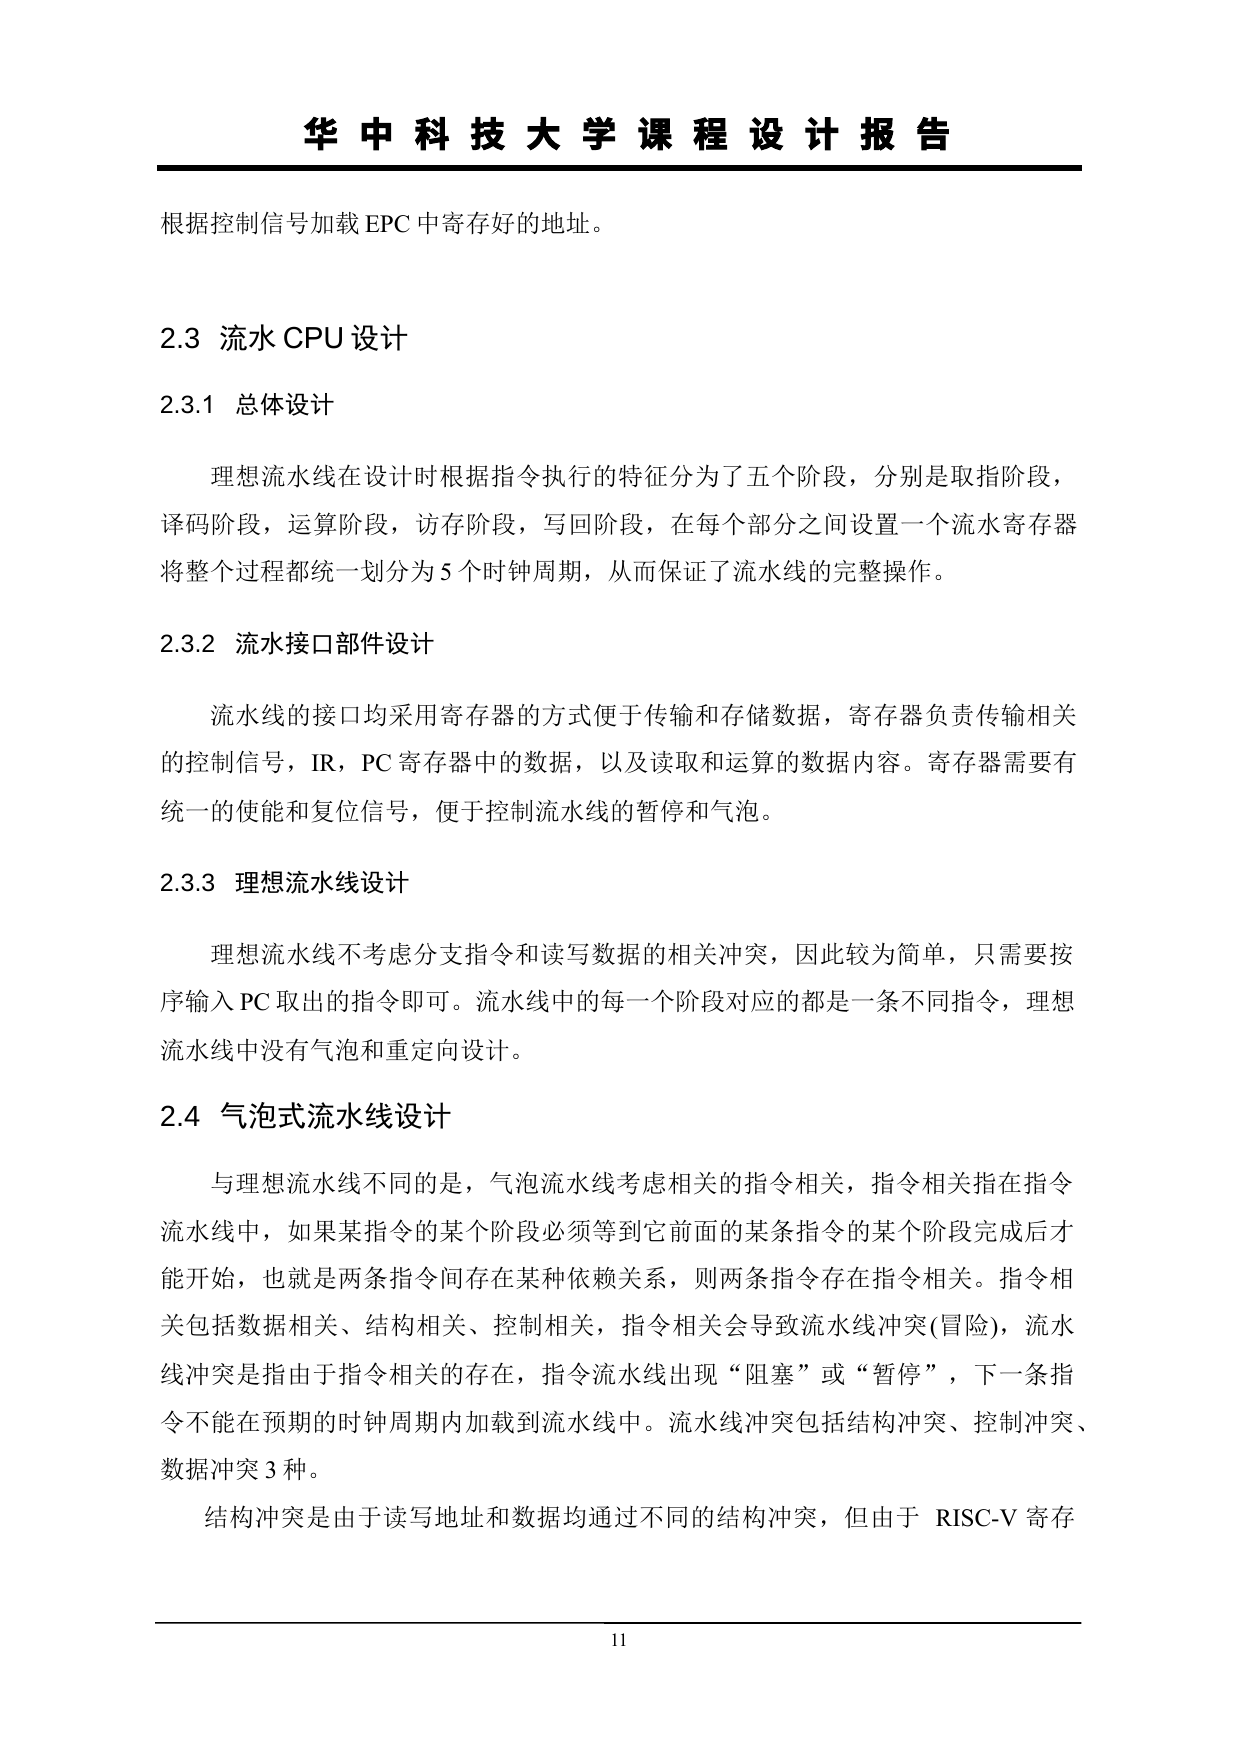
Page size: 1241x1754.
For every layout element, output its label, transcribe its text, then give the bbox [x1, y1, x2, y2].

subtitle 总体设计 [159, 379, 1078, 427]
text 理想流水线在设计时根据指令执行的特征分为了五个阶段，分别是取指阶段，译码阶段，运算阶段，访存阶段，写回阶段，在每个部分之间设置一个流水寄存器将整个过程都统一划分为5个时钟周期，从而保证了流水线的完整操作。 [159, 451, 1078, 594]
text 流水线的接口均采用寄存器的方式便于传输和存储数据，寄存器负责传输相关的控制信号，IR，PC寄存器中的数据，以及读取和运算的数据内容。寄存器需要有统一的使能和复位信号，便于控制流水线的暂停和气泡。 [159, 690, 1078, 833]
text 理想流水线不考虑分支指令和读写数据的相关冲突，因此较为简单，只需要按序输入PC取出的指令即可。流水线中的每一个阶段对应的都是一条不同指令，理想流水线中没有气泡和重定向设计。 [159, 929, 1075, 1072]
subtitle 流水接口部件设计 [159, 618, 1078, 666]
subtitle 气泡式流水线设计 [159, 1097, 1053, 1133]
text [159, 1492, 1075, 1540]
subtitle 理想流水线设计 [159, 857, 1078, 905]
subtitle 流水CPU设计 [159, 319, 1053, 354]
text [159, 198, 1078, 246]
text 与理想流水线不同的是，气泡流水线考虑相关的指令相关，指令相关指在指令流水线中，如果某指令的某个阶段必须等到它前面的某条指令的某个阶段完成后才能开始，也就是两条指令间存在某种依赖关系，则两条指令存在指令相关。指令相关包括数据相关、结构相关、控制相关，指令相关会导致流水线冲突(冒险)，流水线冲突是指由于指令相关的存在，指令流水线出现“阻塞”或“暂停”，下一条指令不能在预期的时钟周期内加载到流水线中。流水线冲突包括结构冲突、控制冲突、数据冲突3种。 [159, 1158, 1075, 1492]
